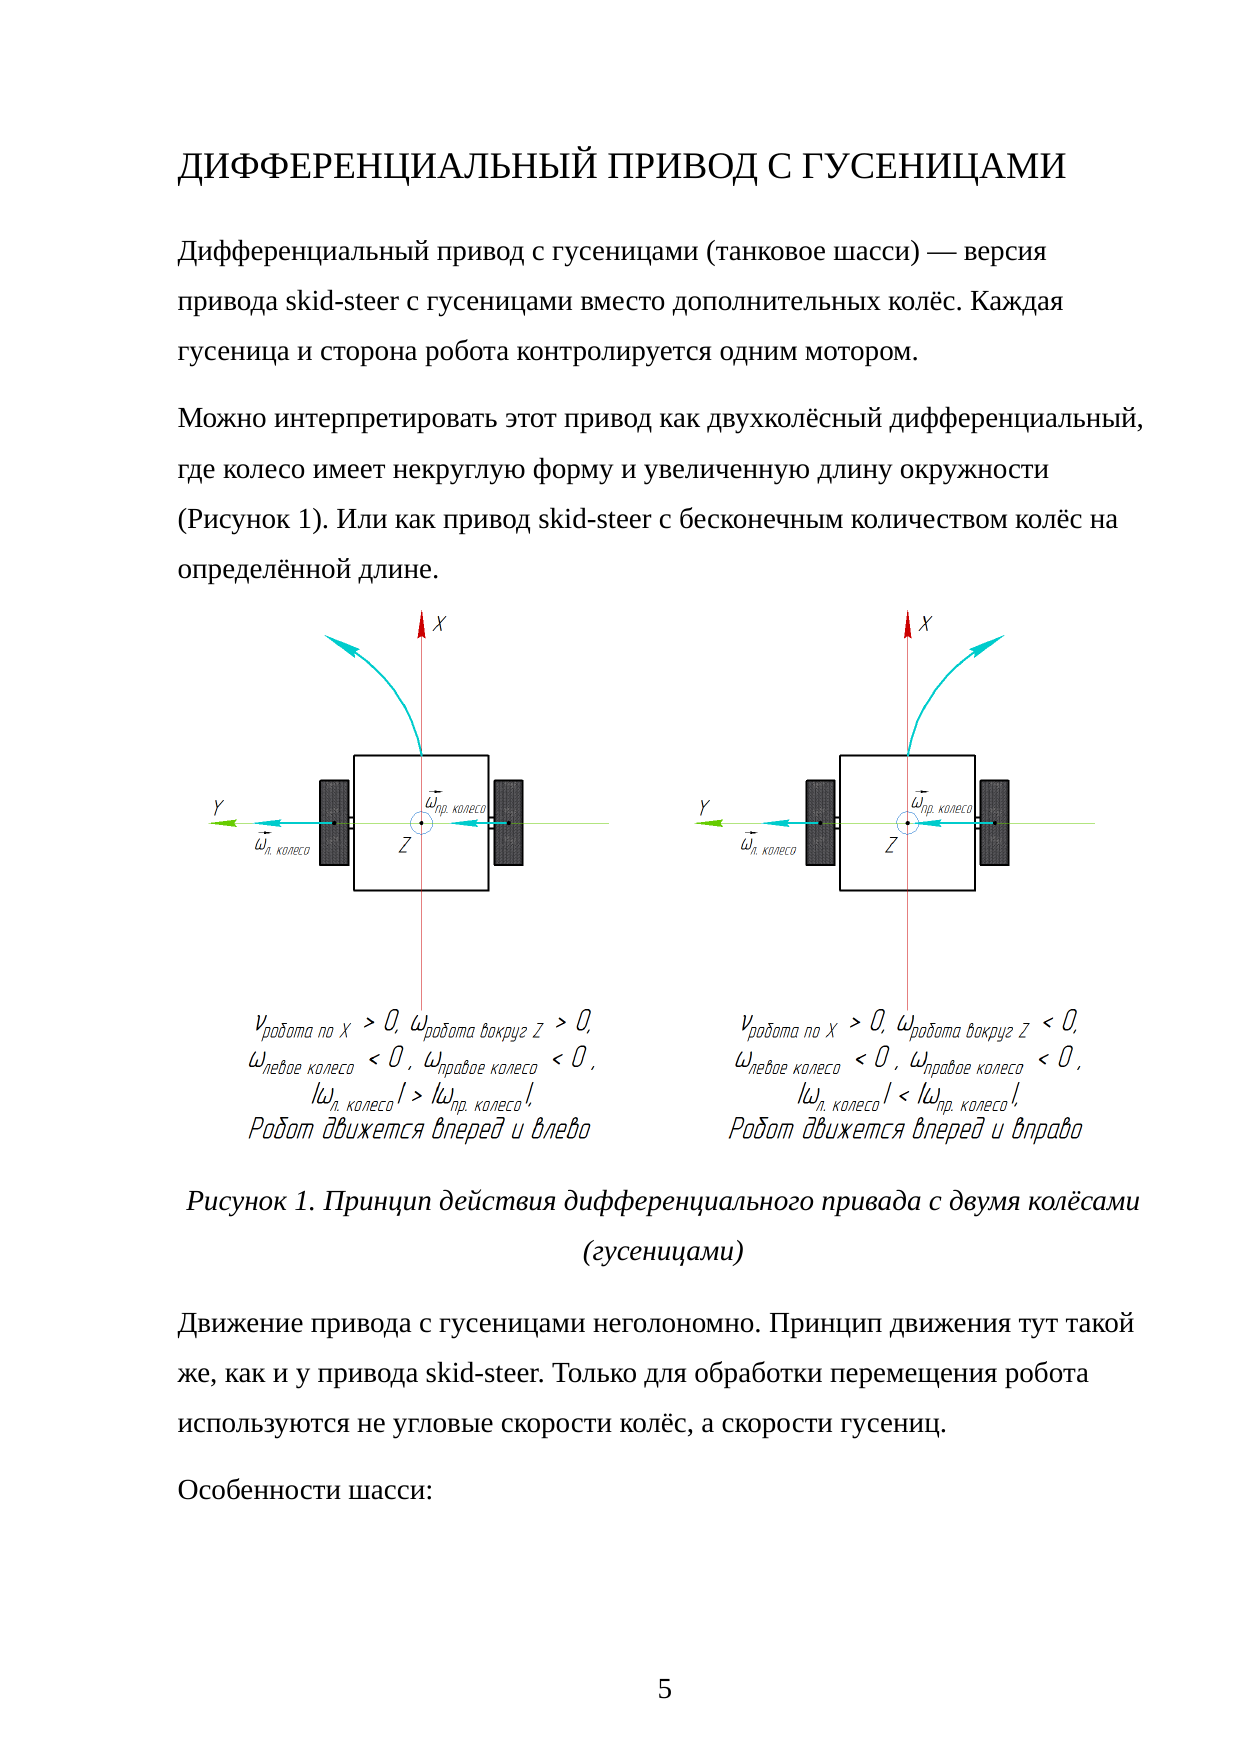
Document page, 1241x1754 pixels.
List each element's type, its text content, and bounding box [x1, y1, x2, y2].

text Особенности шасси: [177, 1472, 1152, 1506]
text Можно интерпретировать этот привод как двухколёсный дифференциальный, где колесо имеет некруглую форму и увеличенную длину окружности (Рисунок 1). Или как привод skid-steer с бесконечным количеством колёс на определённой длине. [177, 400, 1152, 601]
subtitle Дифференциальный привод с гусеницами [177, 143, 1152, 186]
text Движение привода с гусеницами неголономно. Принцип движения тут такой же, как и у привода skid-steer. Только для обработки перемещения робота используются не угловые скорости колёс, а скорости гусениц. [177, 1305, 1152, 1439]
text Рисунок 1. Принцип действия дифференциального привада с двумя колёсами (гусеницами) [177, 1183, 1152, 1267]
text Дифференциальный привод с гусеницами (танковое шасси) — версия привода skid-steer с гусеницами вместо дополнительных колёс. Каждая гусеница и сторона робота контролируется одним мотором. [177, 233, 1152, 367]
picture [177, 601, 1152, 1150]
